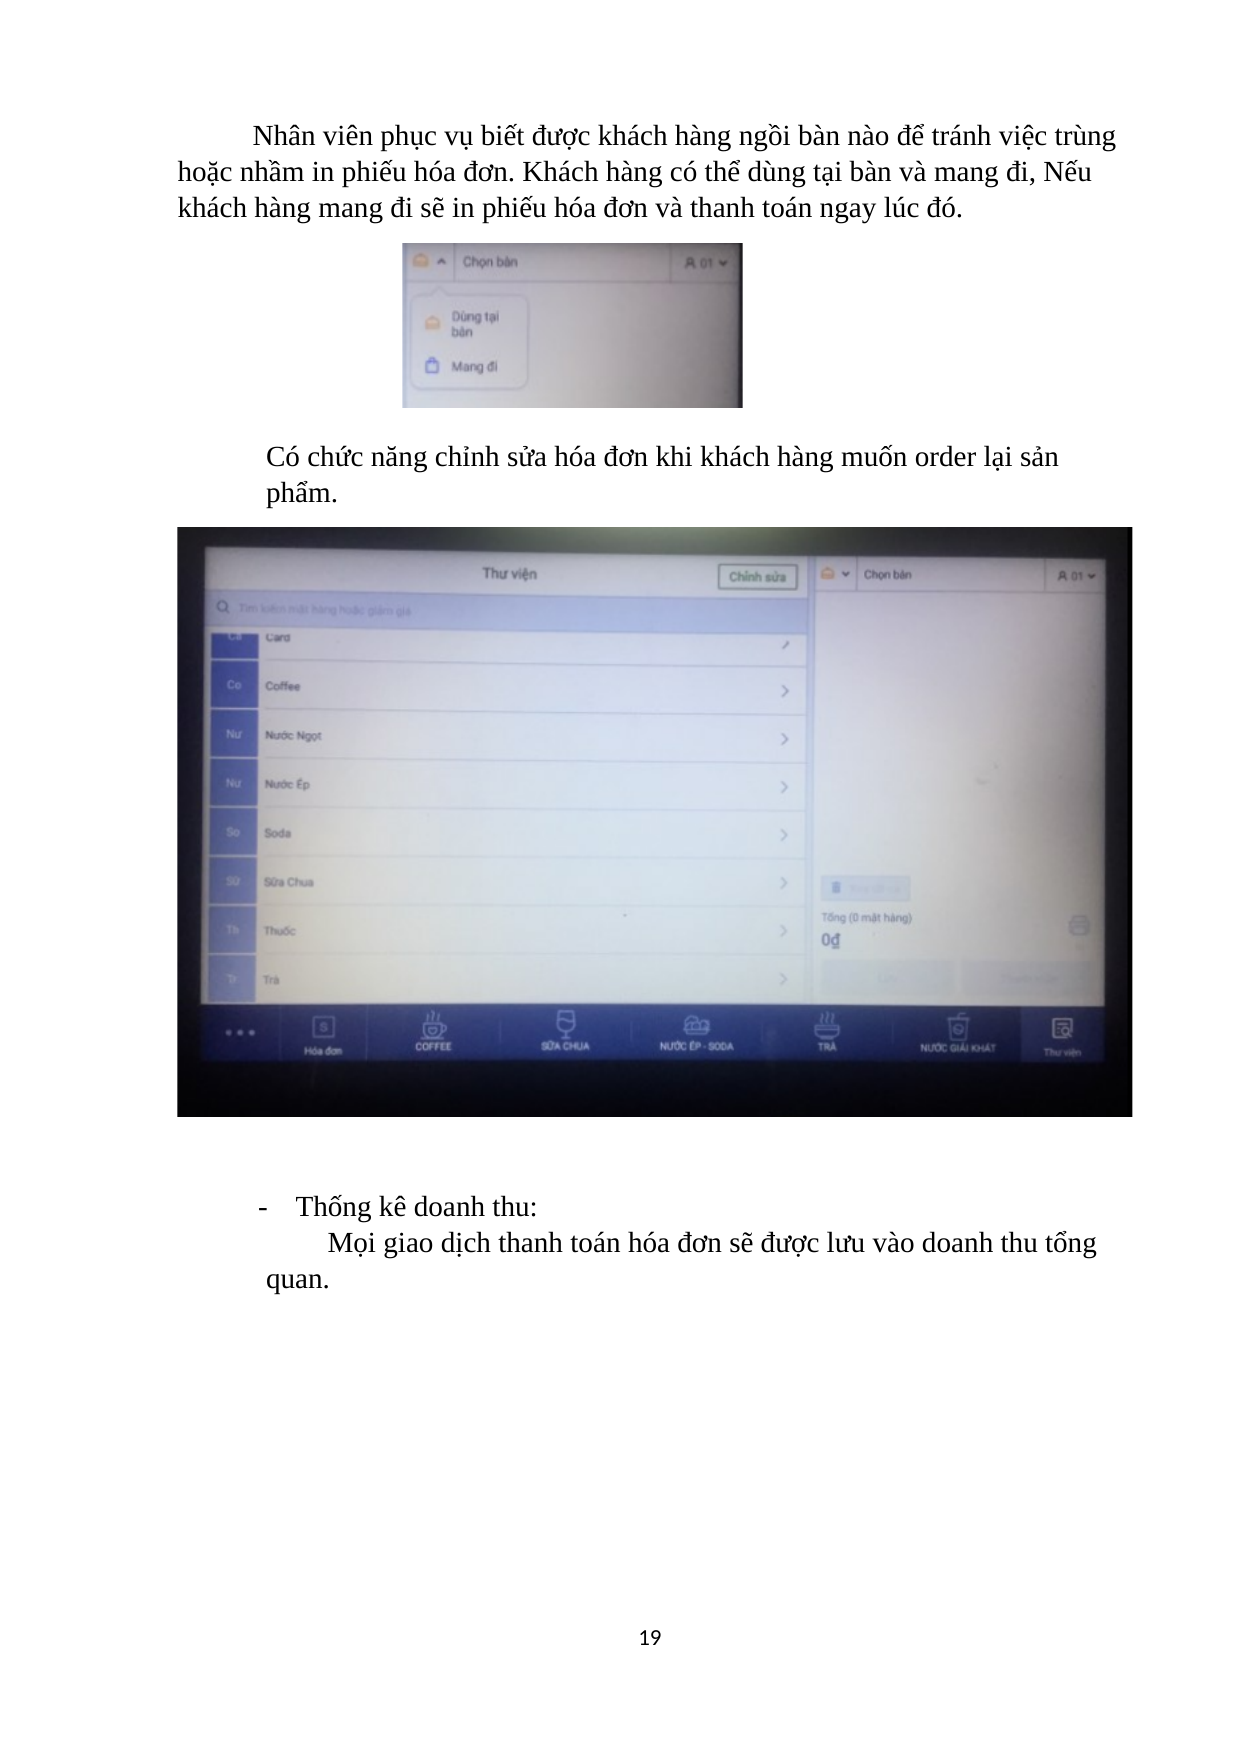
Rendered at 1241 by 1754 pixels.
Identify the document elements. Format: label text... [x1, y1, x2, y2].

list Mọi giao dịch thanh toán hóa đơn sẽ được lưu vào doanh thu tổng quan. [266, 1225, 1122, 1295]
text Nhân viên phục vụ biết được khách hàng ngồi bàn nào để tránh việc trùng hoặc nhầm in phiếu hóa đơn. Khách hàng có thể dùng tại bàn và mang đi, Nếu khách hàng mang đi sẽ in phiếu hóa đơn và thanh toán ngay lúc đó. [177, 118, 1122, 224]
list Có chức năng chỉnh sửa hóa đơn khi khách hàng muốn order lại sản phẩm. [266, 439, 1122, 508]
picture [177, 527, 1133, 1117]
list Thống kê doanh thu: [258, 1189, 1122, 1222]
picture [402, 243, 743, 408]
